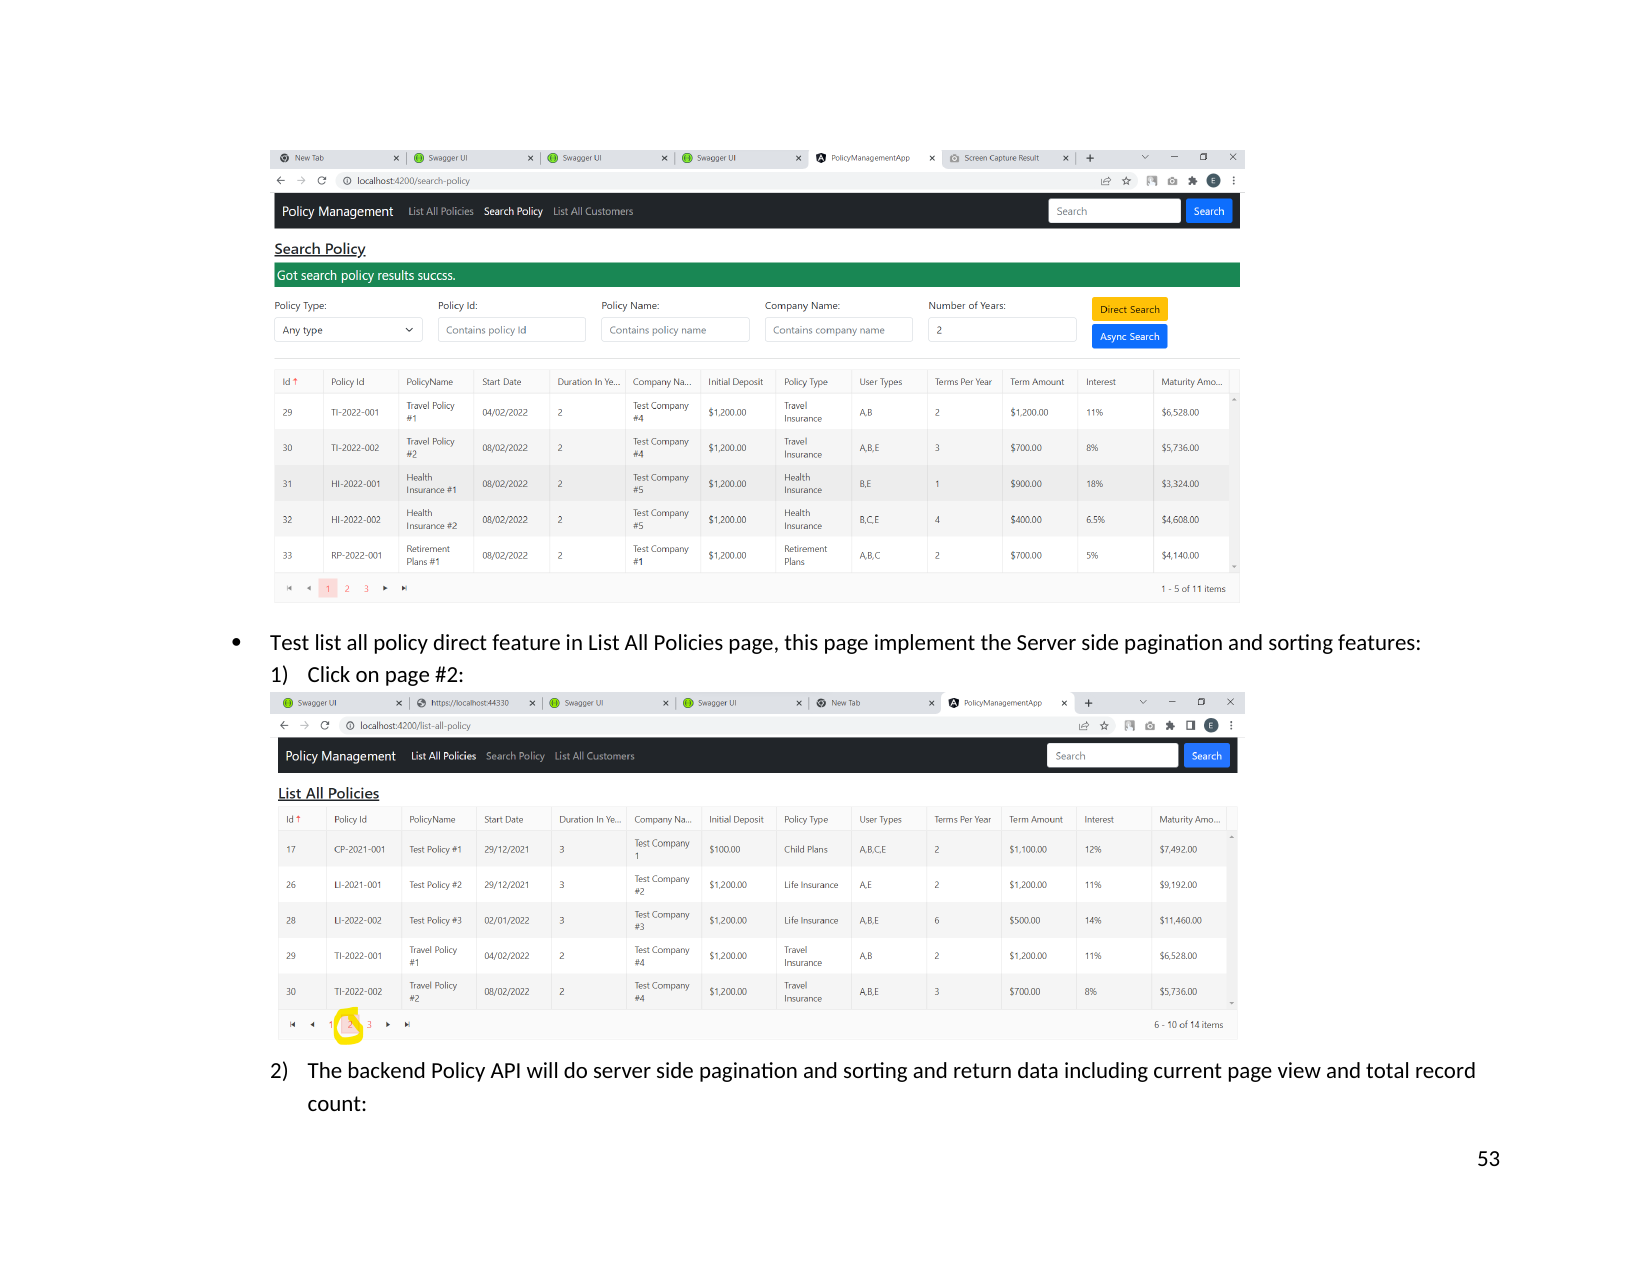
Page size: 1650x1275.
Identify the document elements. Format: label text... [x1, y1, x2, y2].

list The backend Policy API will do server side pagination and sorting and return data including current page view and total record count: [270, 1056, 1500, 1117]
list Click on page #2: [270, 660, 1500, 688]
picture [270, 150, 1245, 603]
picture [270, 692, 1245, 1053]
list Test list all policy direct feature in List All Policies page, this page implement the Server side pagination and sorting features: [232, 628, 1500, 656]
